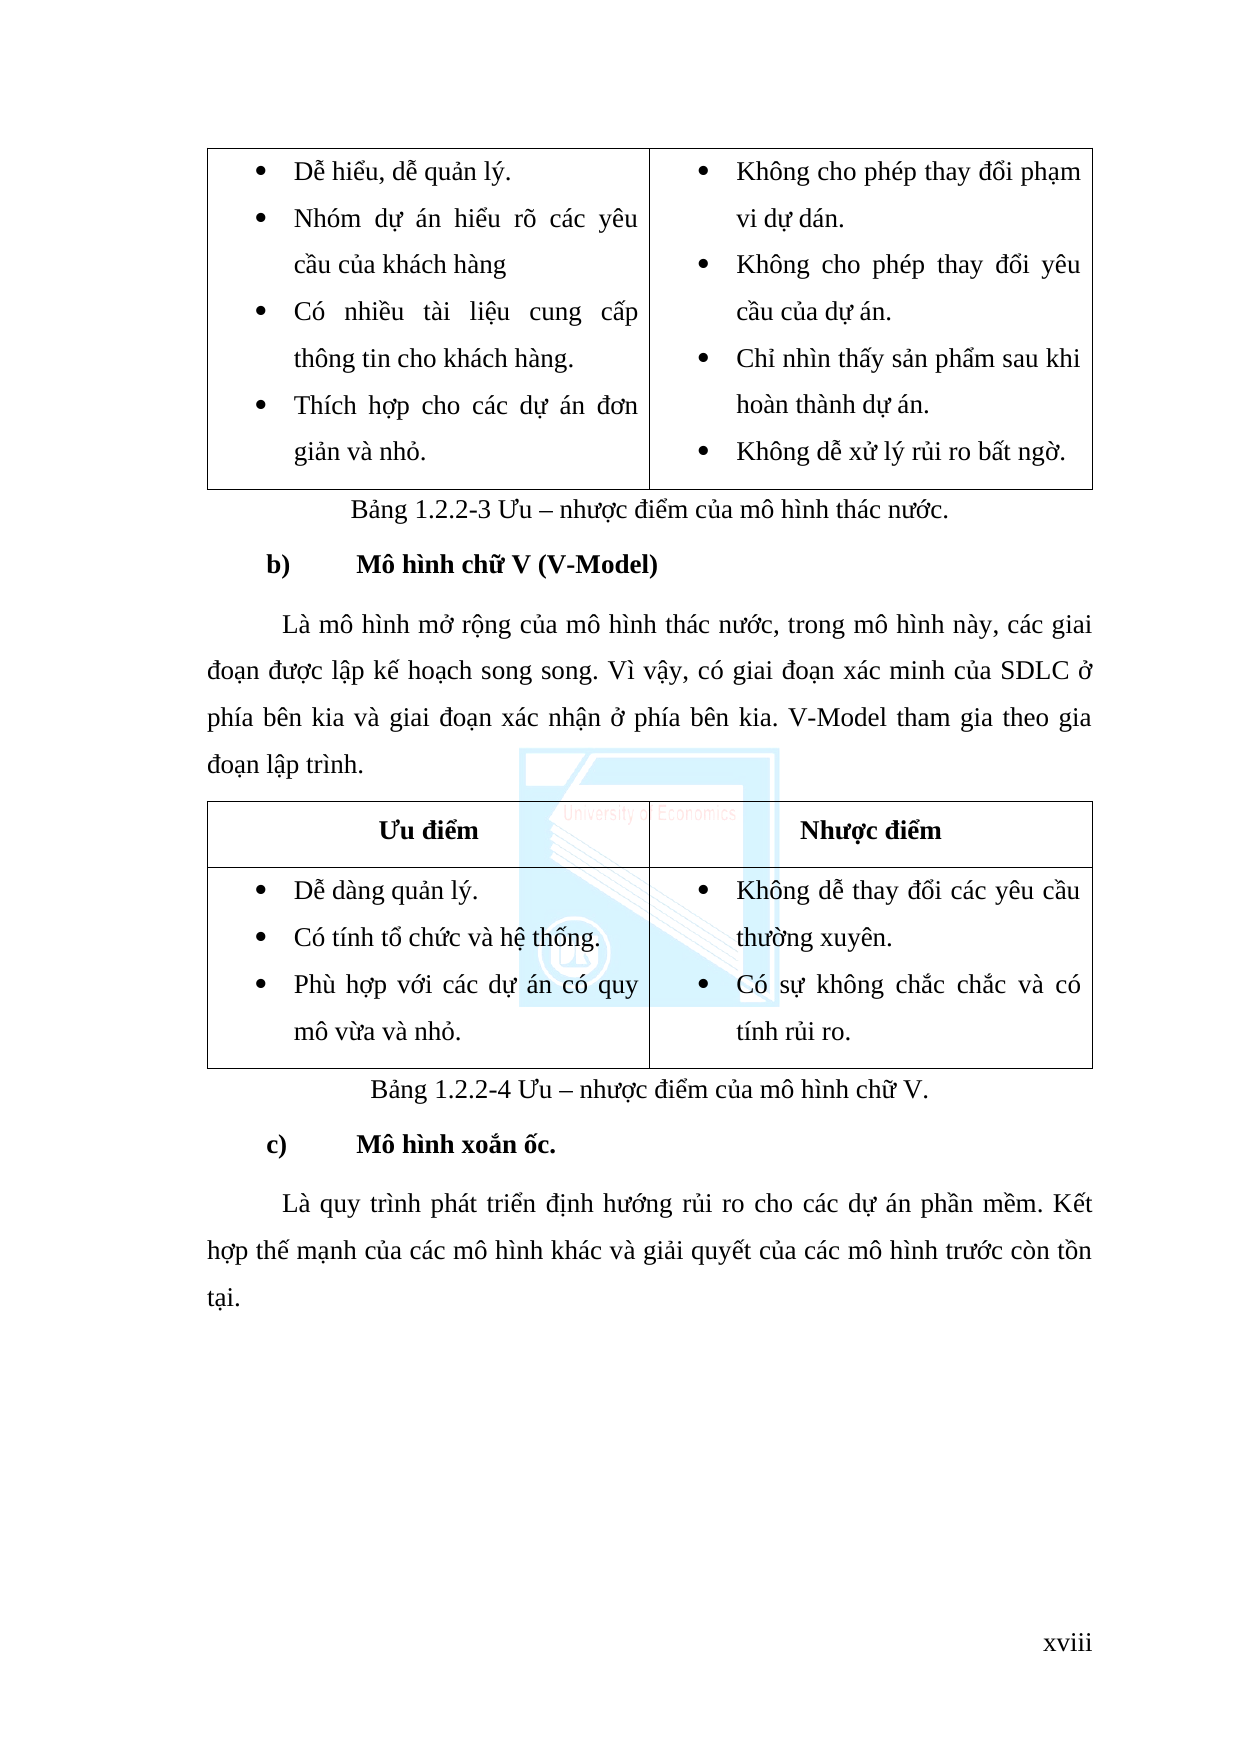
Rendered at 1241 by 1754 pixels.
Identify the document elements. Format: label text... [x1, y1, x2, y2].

text Bảng - Ưu – nhược điểm của mô hình chữ V. [207, 1073, 1092, 1104]
text Bảng - Ưu – nhược điểm của mô hình thác nước. [207, 494, 1092, 525]
table_header Ưu điểm [208, 802, 649, 867]
subtitle Mô hình chữ V (V-Model) [266, 549, 1092, 580]
table_cell Dễ hiểu, dễ quản lý. Nhóm dự án hiểu rõ các yêu cầu của khách hàng Có nhiều tài liệu cung cấp thông tin cho khách hàng. Thích hợp cho các dự án đơn giản và nhỏ. [208, 149, 649, 488]
table_cell Không cho phép thay đổi phạm vi dự dán. Không cho phép thay đổi yêu cầu của dự án. Chỉ nhìn thấy sản phẩm sau khi hoàn thành dự án. Không dễ xử lý rủi ro bất ngờ. [650, 149, 1092, 488]
table_header Nhược điểm [650, 802, 1092, 867]
text Là mô hình mở rộng của mô hình thác nước, trong mô hình này, các giai đoạn được lập kế hoạch song song. Vì vậy, có giai đoạn xác minh của SDLC ở phía bên kia và giai đoạn xác nhận ở phía bên kia. V-Model tham gia theo gia đoạn lập trình. [207, 608, 1092, 779]
table_cell Không dễ thay đổi các yêu cầu thường xuyên. Có sự không chắc chắc và có tính rủi ro. [650, 868, 1092, 1068]
text Là quy trình phát triển định hướng rủi ro cho các dự án phần mềm. Kết hợp thế mạnh của các mô hình khác và giải quyết của các mô hình trước còn tồn tại. [207, 1187, 1092, 1312]
table_cell Dễ dàng quản lý. Có tính tổ chức và hệ thống. Phù hợp với các dự án có quy mô vừa và nhỏ. [208, 868, 649, 1068]
subtitle Mô hình xoắn ốc. [266, 1128, 1092, 1159]
